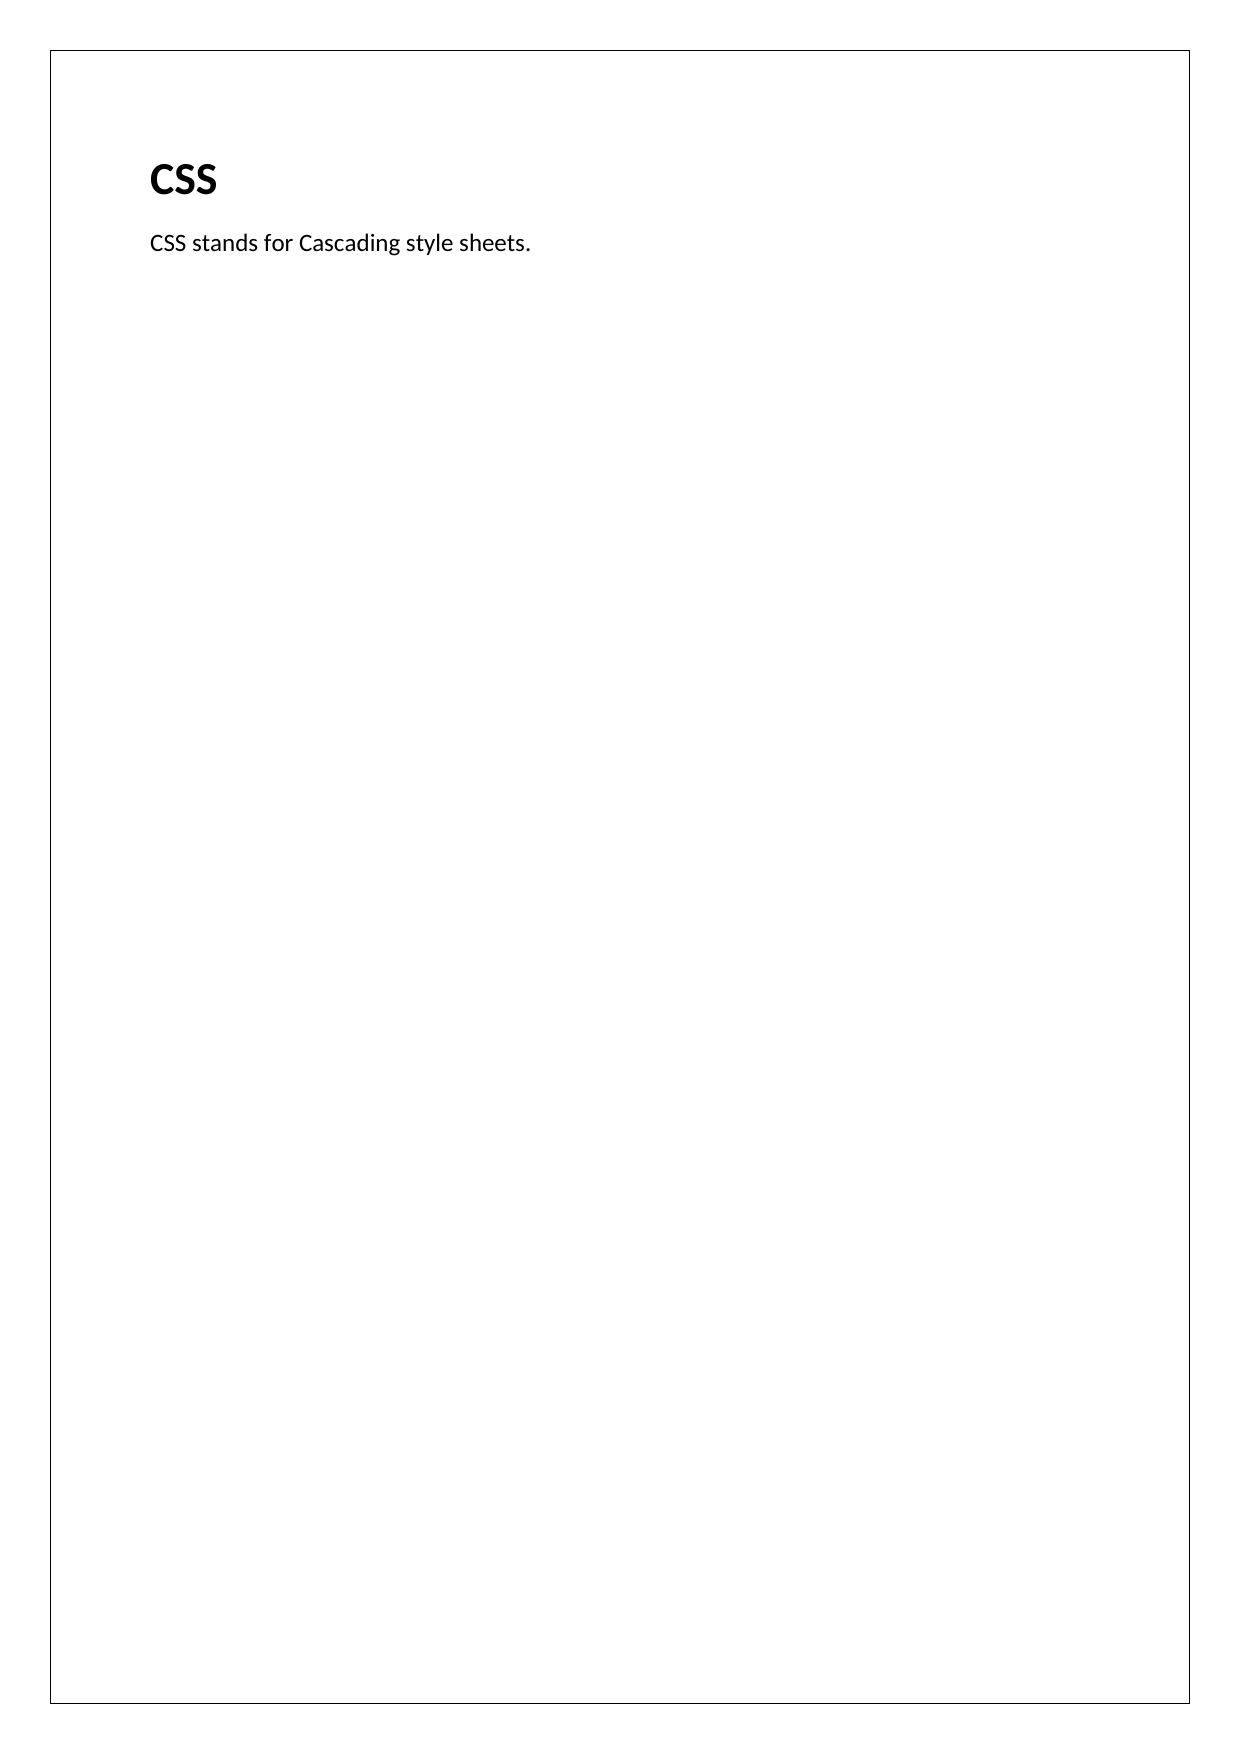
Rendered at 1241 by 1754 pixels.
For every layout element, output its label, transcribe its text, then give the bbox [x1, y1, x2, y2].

text CSS [150, 150, 1090, 206]
text CSS stands for Cascading style sheets. [150, 227, 1090, 257]
